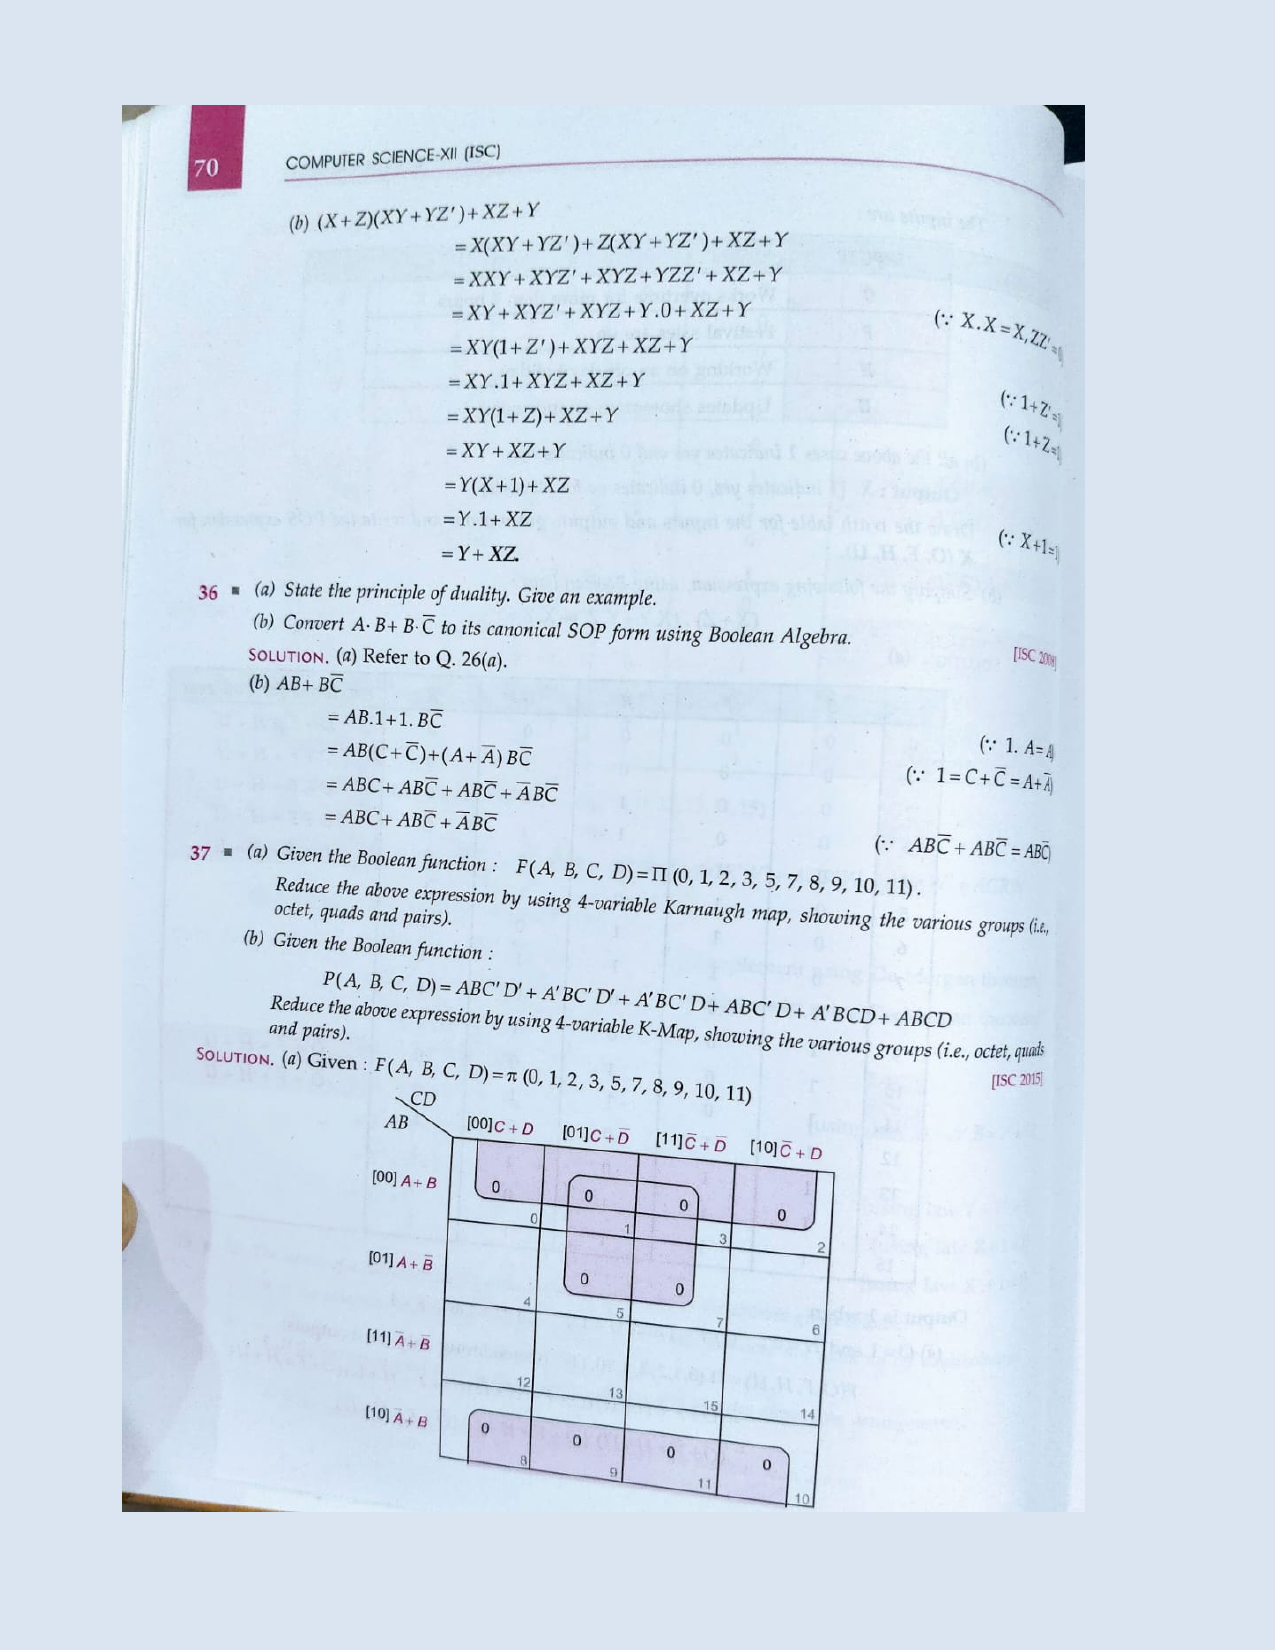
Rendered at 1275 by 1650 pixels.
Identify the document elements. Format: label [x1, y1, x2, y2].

picture [122, 105, 1085, 1512]
